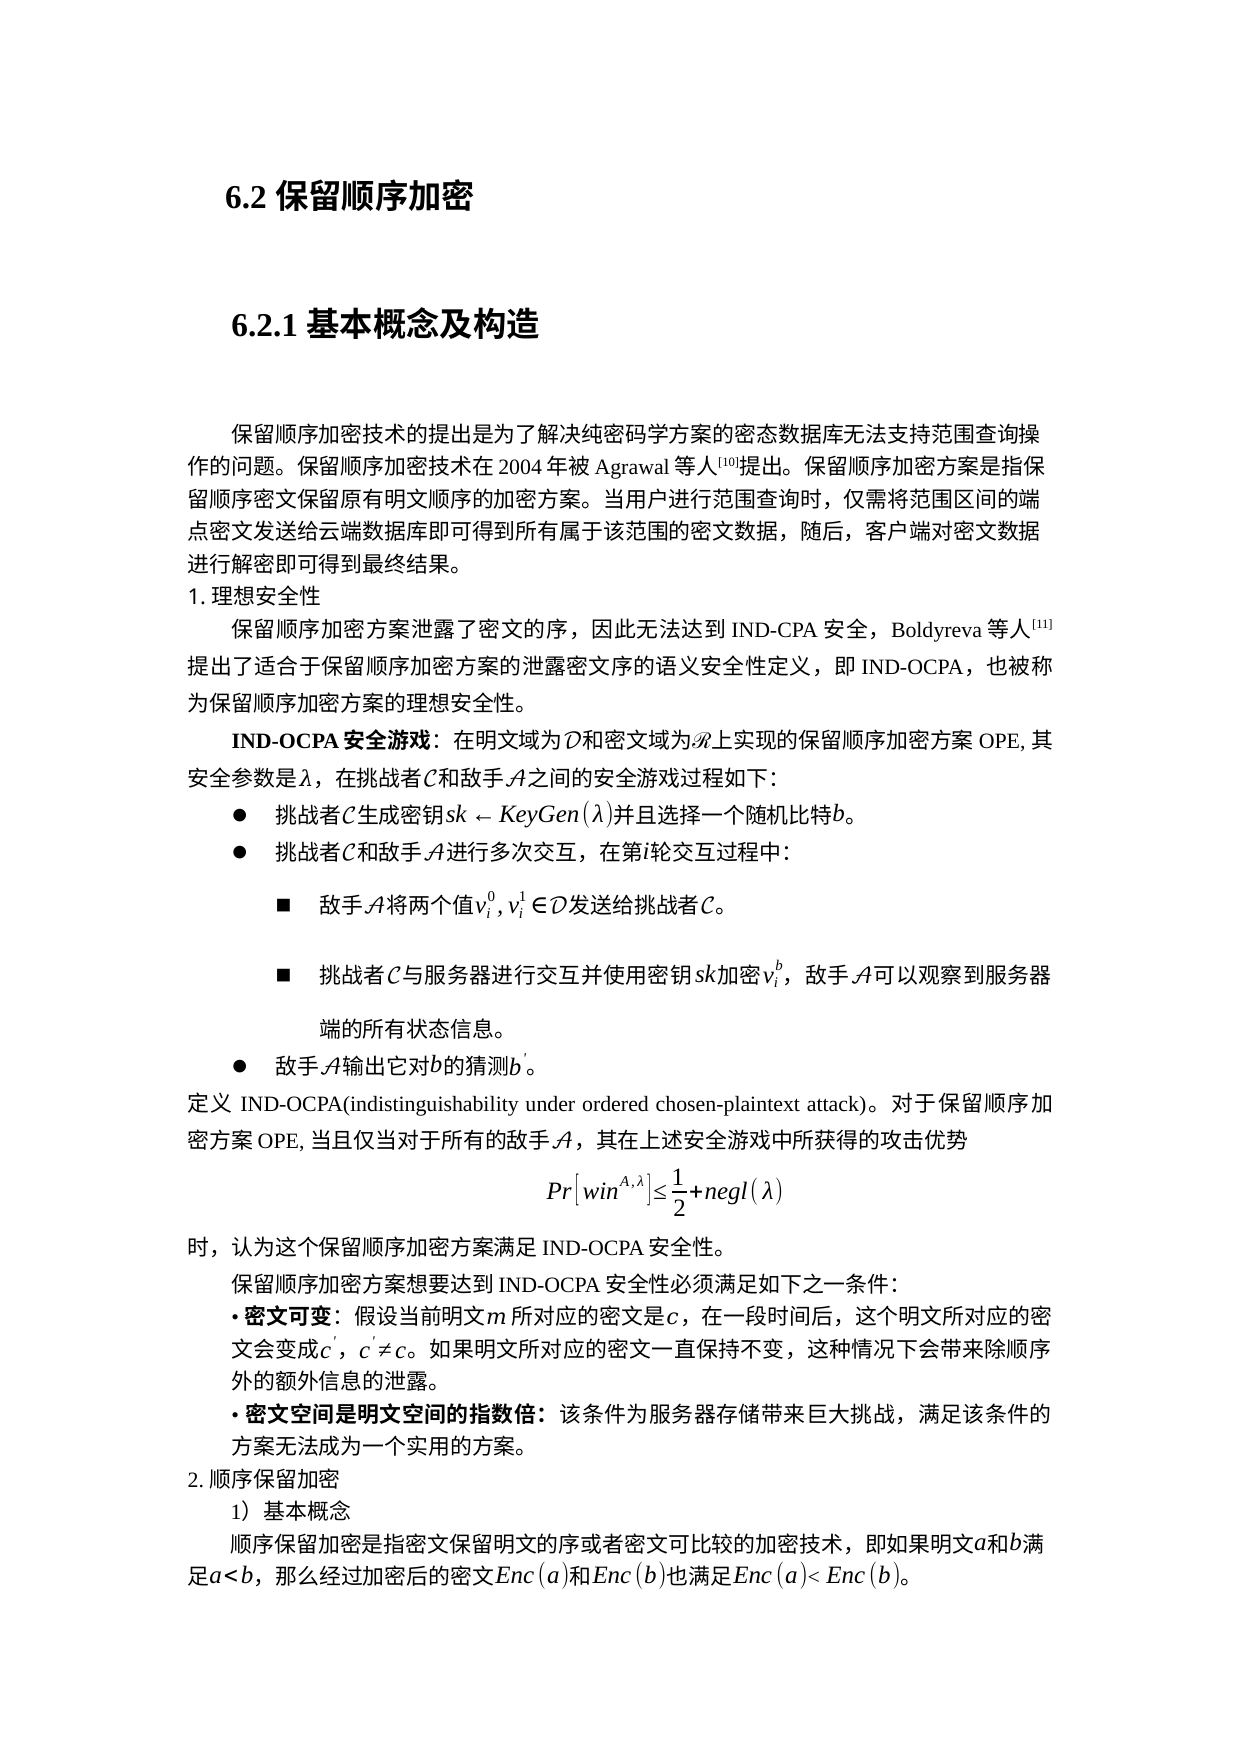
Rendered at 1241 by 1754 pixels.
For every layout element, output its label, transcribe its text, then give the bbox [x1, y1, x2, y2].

subtitle 基本概念及构造 [231, 289, 1053, 354]
text IND-OCPA安全游戏：在明文域为𝒟和密文域为ℛ上实现的保留顺序加密方案OPE, 其安全参数是𝜆，在挑战者𝒞和敌手𝒜之间的安全游戏过程如下： [187, 723, 1053, 793]
text 定义 IND-OCPA(indistinguishability under ordered chosen-plaintext attack)。对于保留顺序加密方案OPE, 当且仅当对于所有的敌手𝒜，其在上述安全游戏中所获得的攻击优势 [187, 1086, 1053, 1156]
list 挑战者𝒞与服务器进行交互并使用密钥加密，敌手𝒜可以观察到服务器端的所有状态信息。 [275, 942, 1053, 1044]
text 保留顺序加密方案泄露了密文的序，因此无法达到IND-CPA 安全，Boldyreva等人[11]提出了适合于保留顺序加密方案的泄露密文序的语义安全性定义，即IND-OCPA，也被称为保留顺序加密方案的理想安全性。 [187, 611, 1053, 718]
text 2. 顺序保留加密 [187, 1461, 1053, 1494]
text 保留顺序加密方案想要达到IND-OCPA安全性必须满足如下之一条件： [187, 1266, 1053, 1299]
text 保留顺序加密技术的提出是为了解决纯密码学方案的密态数据库无法支持范围查询操作的问题。保留顺序加密技术在2004年被Agrawal等人[10]提出。保留顺序加密方案是指保留顺序密文保留原有明文顺序的加密方案。当用户进行范围查询时，仅需将范围区间的端点密文发送给云端数据库即可得到所有属于该范围的密文数据，随后，客户端对密文数据进行解密即可得到最终结果。 [187, 416, 1053, 579]
list 敌手𝒜将两个值𝒟发送给挑战者𝒞。 [275, 872, 1053, 937]
text • 密文空间是明文空间的指数倍：该条件为服务器存储带来巨大挑战，满足该条件的方案无法成为一个实用的方案。 [231, 1396, 1053, 1461]
list 敌手𝒜输出它对的猜测。 [231, 1049, 1053, 1081]
text 时，认为这个保留顺序加密方案满足IND-OCPA安全性。 [187, 1229, 1053, 1262]
text 顺序保留加密是指密文保留明文的序或者密文可比较的加密技术，即如果明文和满足，那么经过加密后的密文和也满足< 。 [187, 1526, 1053, 1591]
text • 密文可变：假设当前明文𝑚 所对应的密文是𝑐，在一段时间后，这个明文所对应的密文会变成，。如果明文所对应的密文一直保持不变，这种情况下会带来除顺序外的额外信息的泄露。 [231, 1299, 1053, 1396]
list 挑战者𝒞生成密钥并且选择一个随机比特。 [231, 798, 1053, 830]
text 1. 理想安全性 [187, 579, 1053, 611]
subtitle 保留顺序加密 [225, 162, 1053, 227]
text 1）基本概念 [187, 1494, 1053, 1526]
list 挑战者𝒞和敌手𝒜进行多次交互，在第轮交互过程中： [231, 835, 1053, 867]
